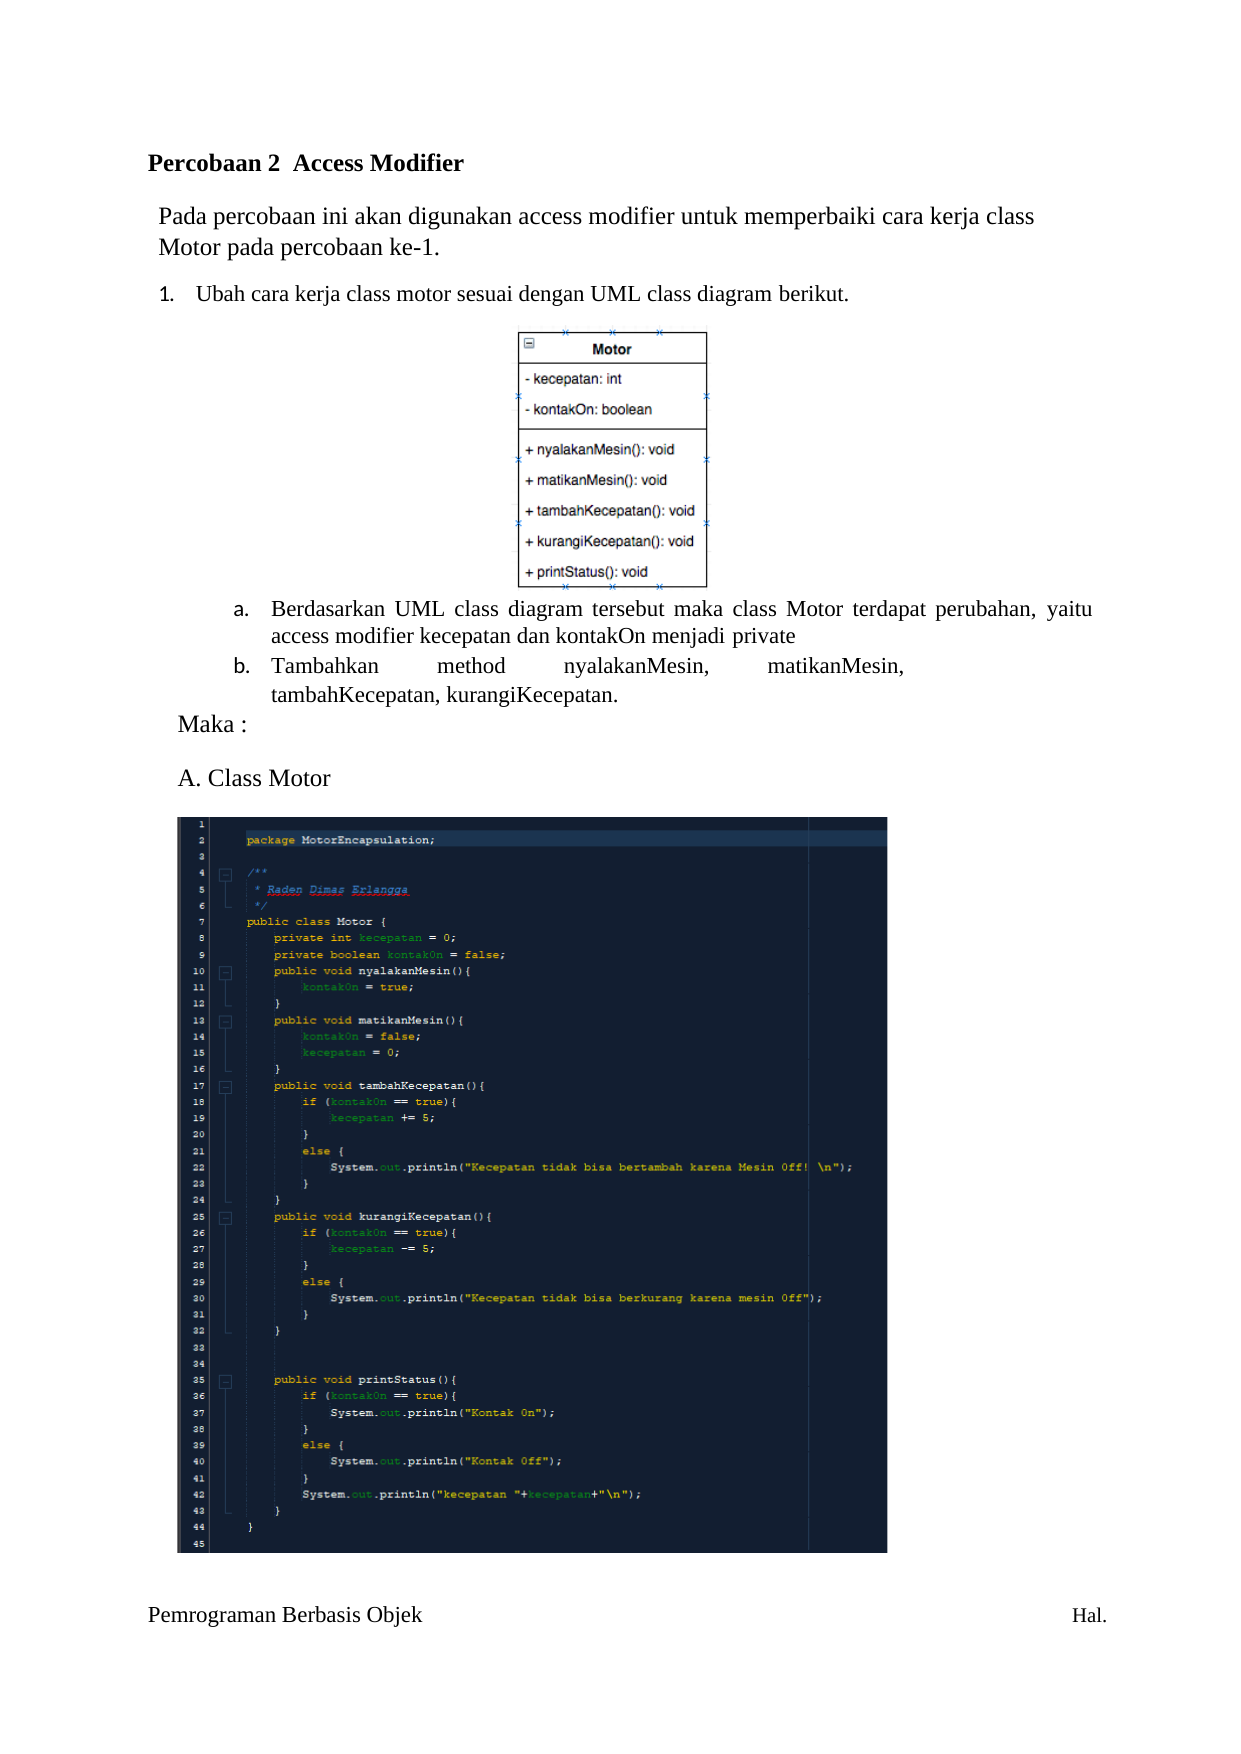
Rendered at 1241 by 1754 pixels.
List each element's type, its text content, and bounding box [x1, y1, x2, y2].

text Maka : [177, 709, 1092, 738]
text Pada percobaan ini akan digunakan access modifier untuk memperbaiki cara kerja class Motor pada percobaan ke-1. [158, 201, 1059, 261]
picture [177, 817, 888, 1553]
list Tambahkan method nyalakanMesin, matikanMesin, tambahKecepatan, kurangiKecepatan. [233, 651, 905, 707]
text A. Class Motor [177, 763, 1092, 792]
list Berdasarkan UML class diagram tersebut maka class Motor terdapat perubahan, yaitu access modifier kecepatan dan kontakOn menjadi private [233, 326, 1092, 649]
text Percobaan 2 Access Modifier [148, 148, 1092, 176]
picture [511, 325, 712, 591]
list Ubah cara kerja class motor sesuai dengan UML class diagram berikut. [158, 279, 1092, 307]
